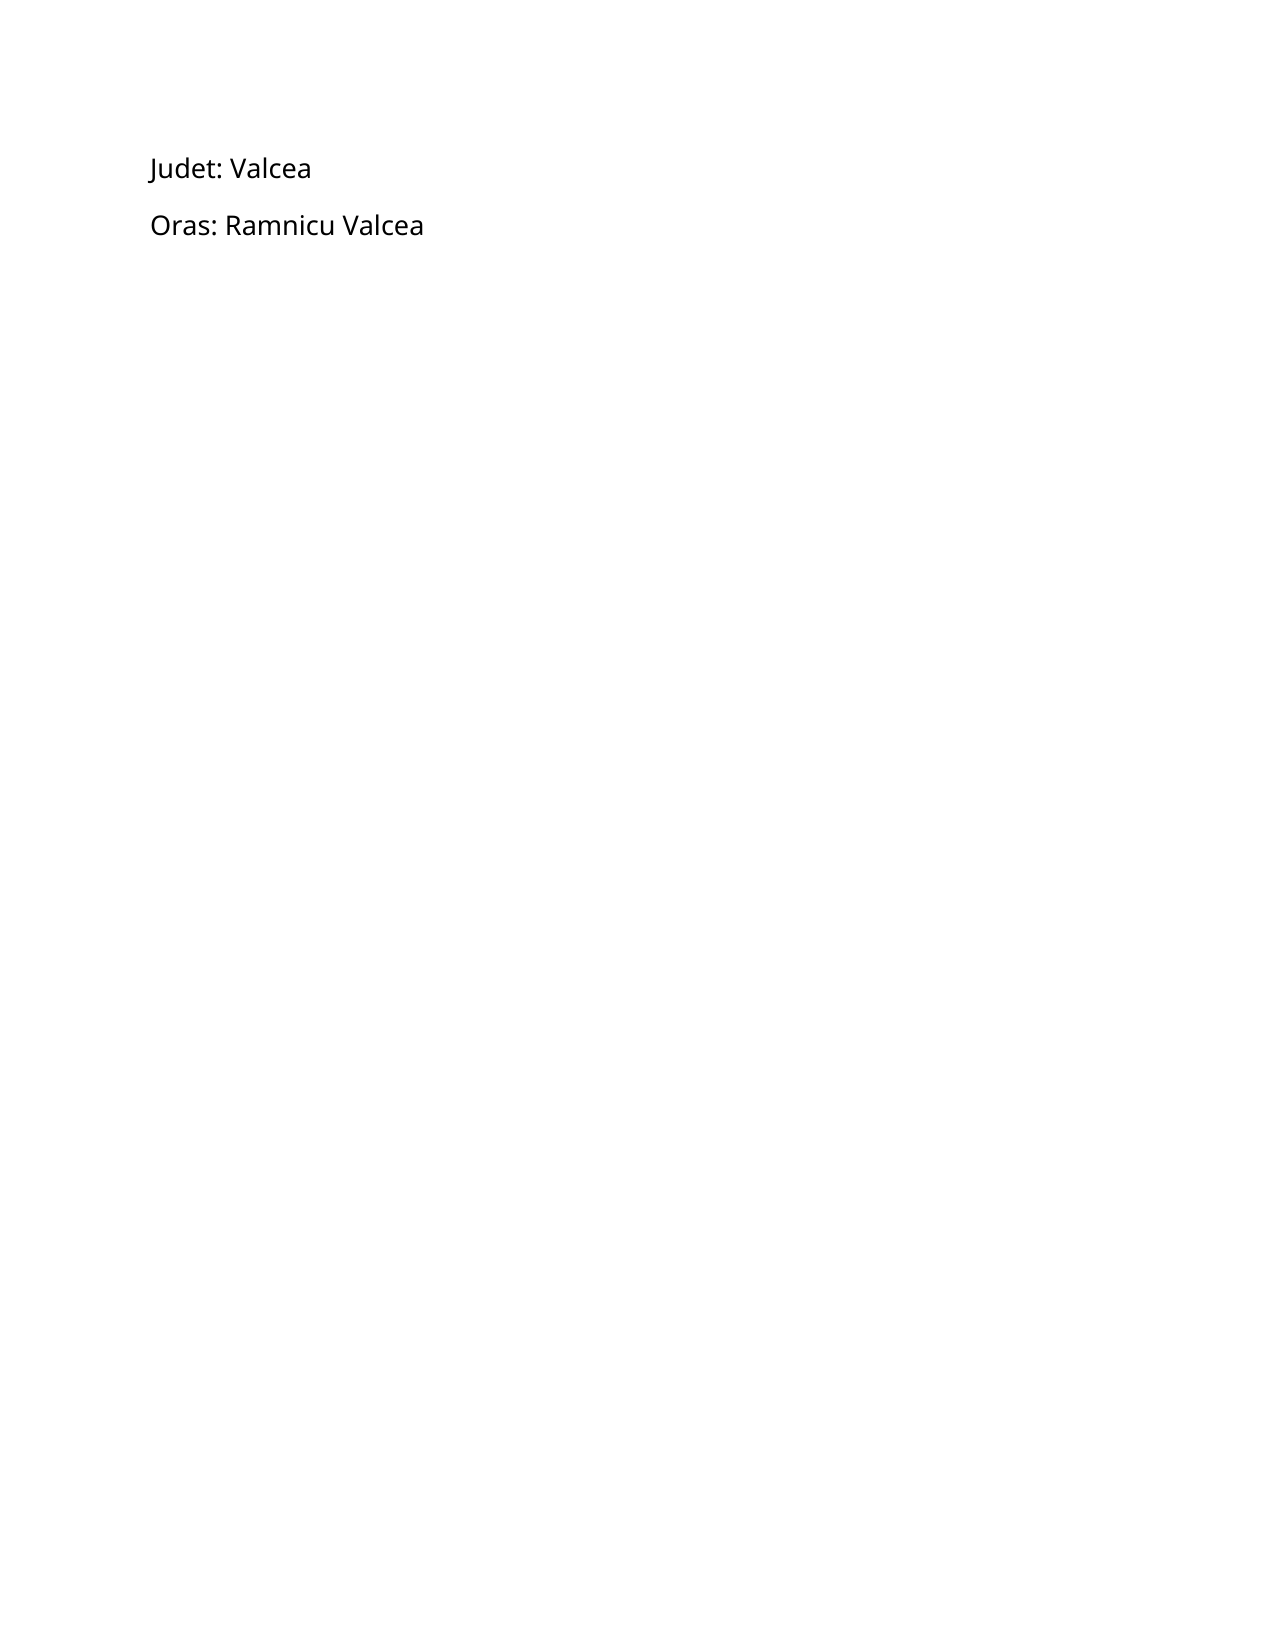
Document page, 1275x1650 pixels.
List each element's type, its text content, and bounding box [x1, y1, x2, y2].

text Oras: Ramnicu Valcea [150, 206, 1125, 243]
text Judet: Valcea [150, 150, 1125, 187]
